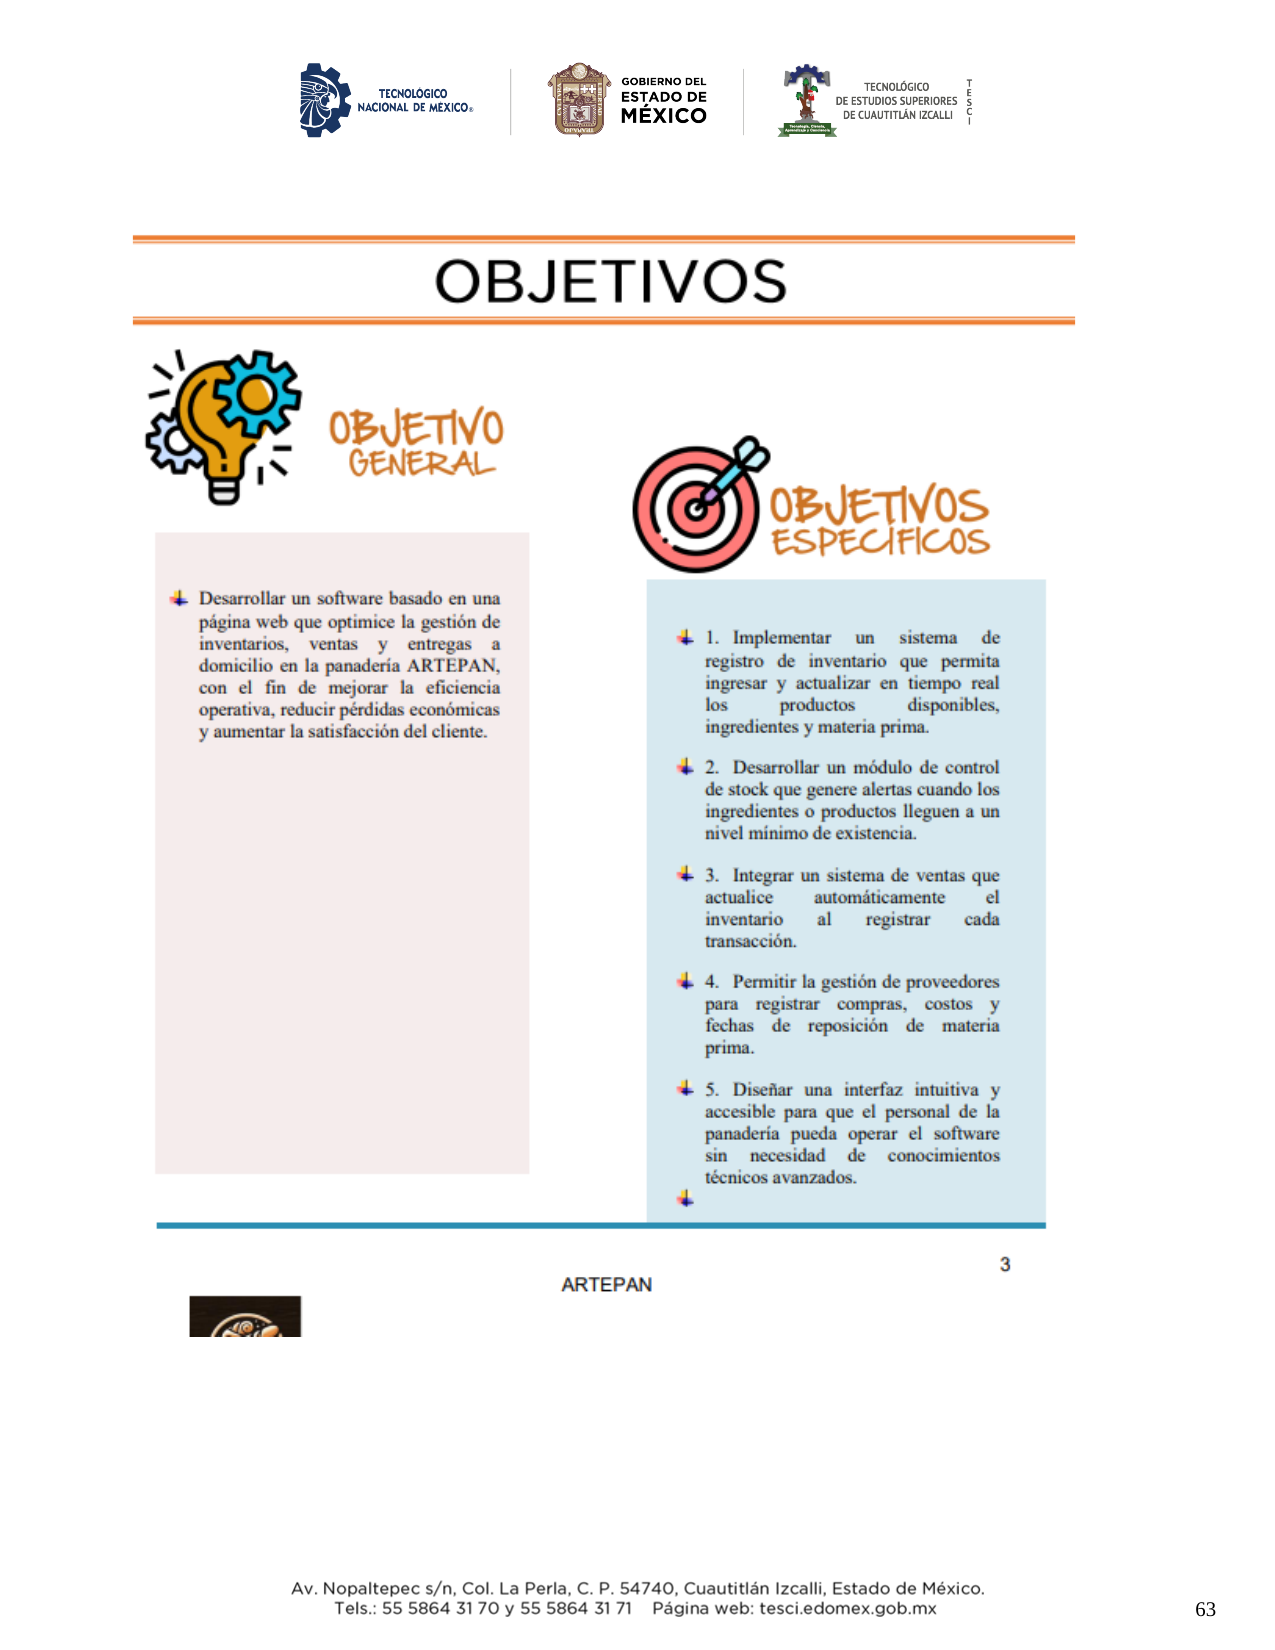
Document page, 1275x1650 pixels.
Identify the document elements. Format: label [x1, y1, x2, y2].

picture [0, 29, 1275, 1337]
picture [0, 1522, 1268, 1650]
